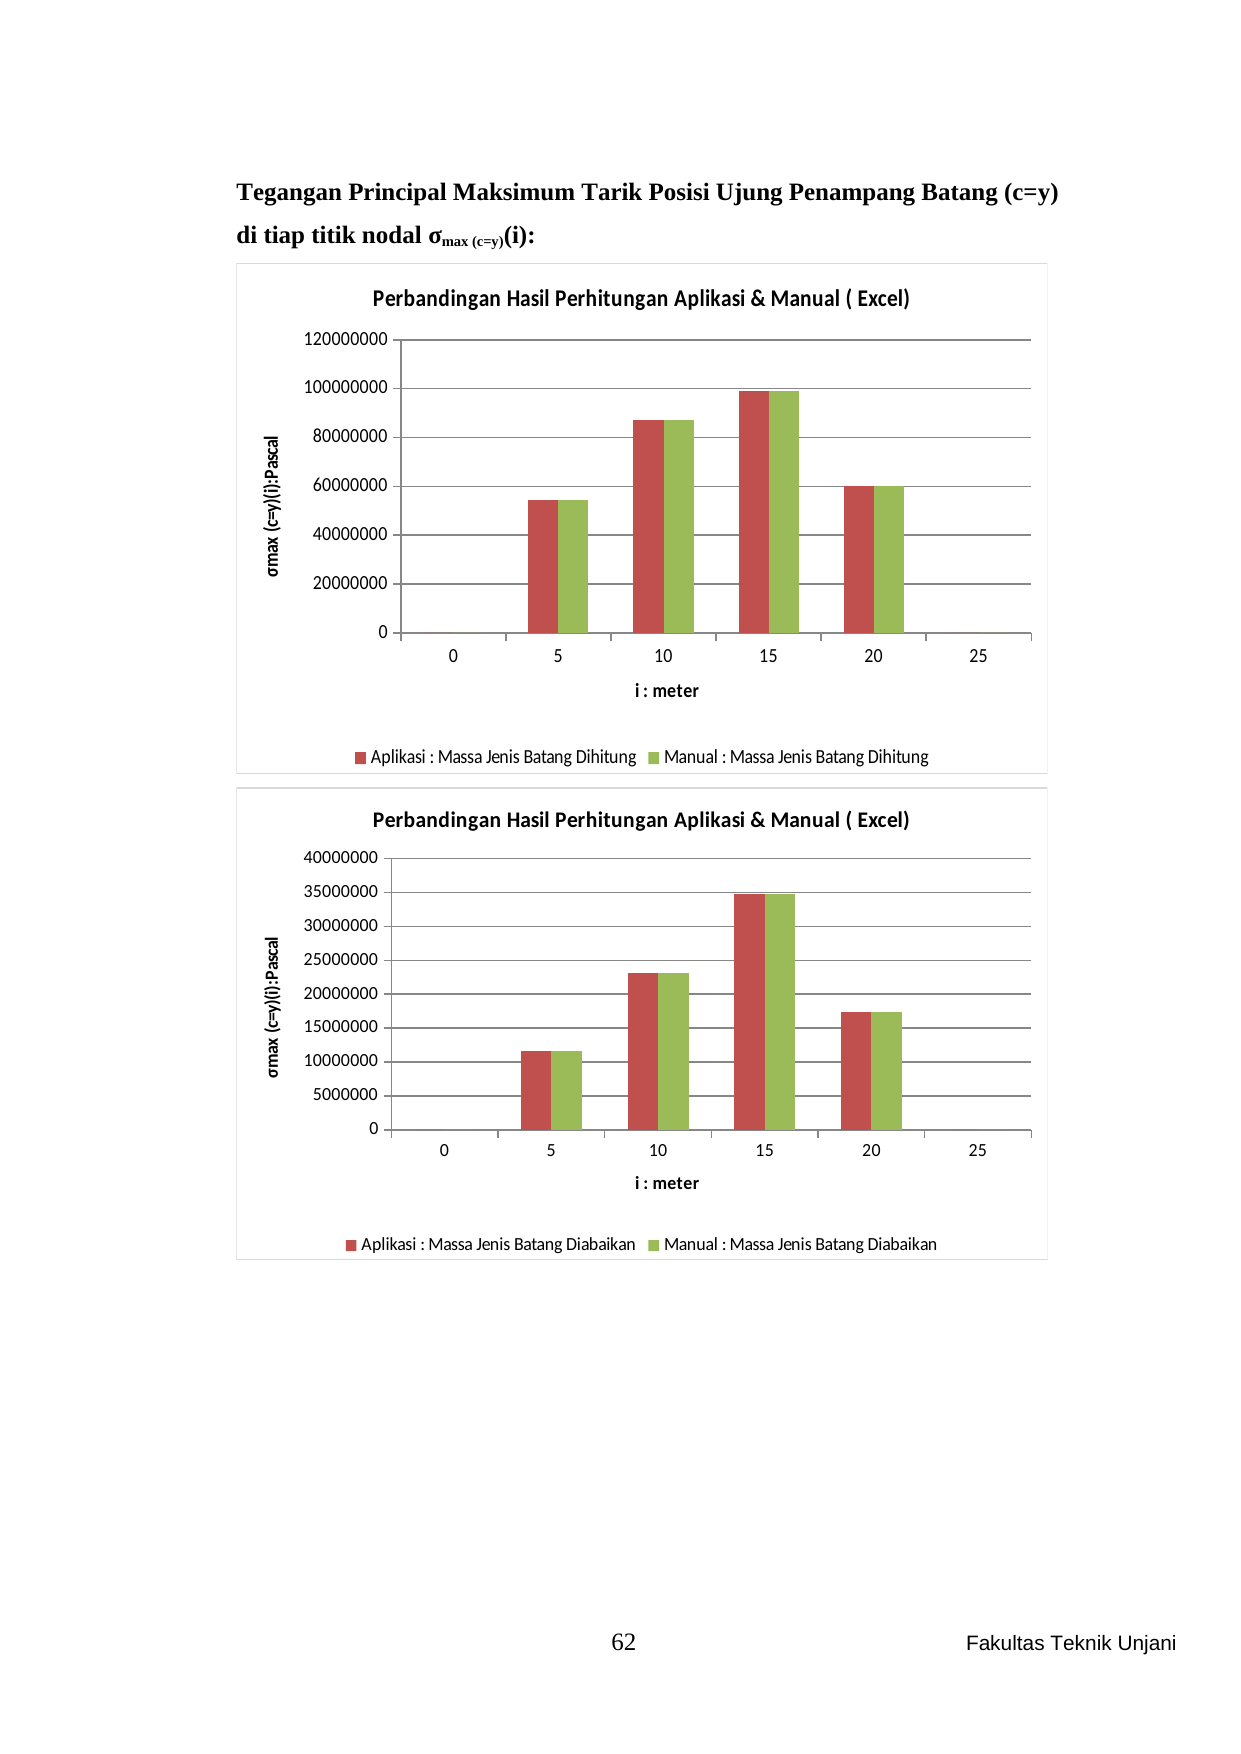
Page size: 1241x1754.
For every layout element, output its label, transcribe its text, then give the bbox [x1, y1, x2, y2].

text Tegangan Principal Maksimum Tarik Posisi Ujung Penampang Batang (c=y) di tiap titik nodal σmax (c=y)(i): [236, 177, 1063, 249]
